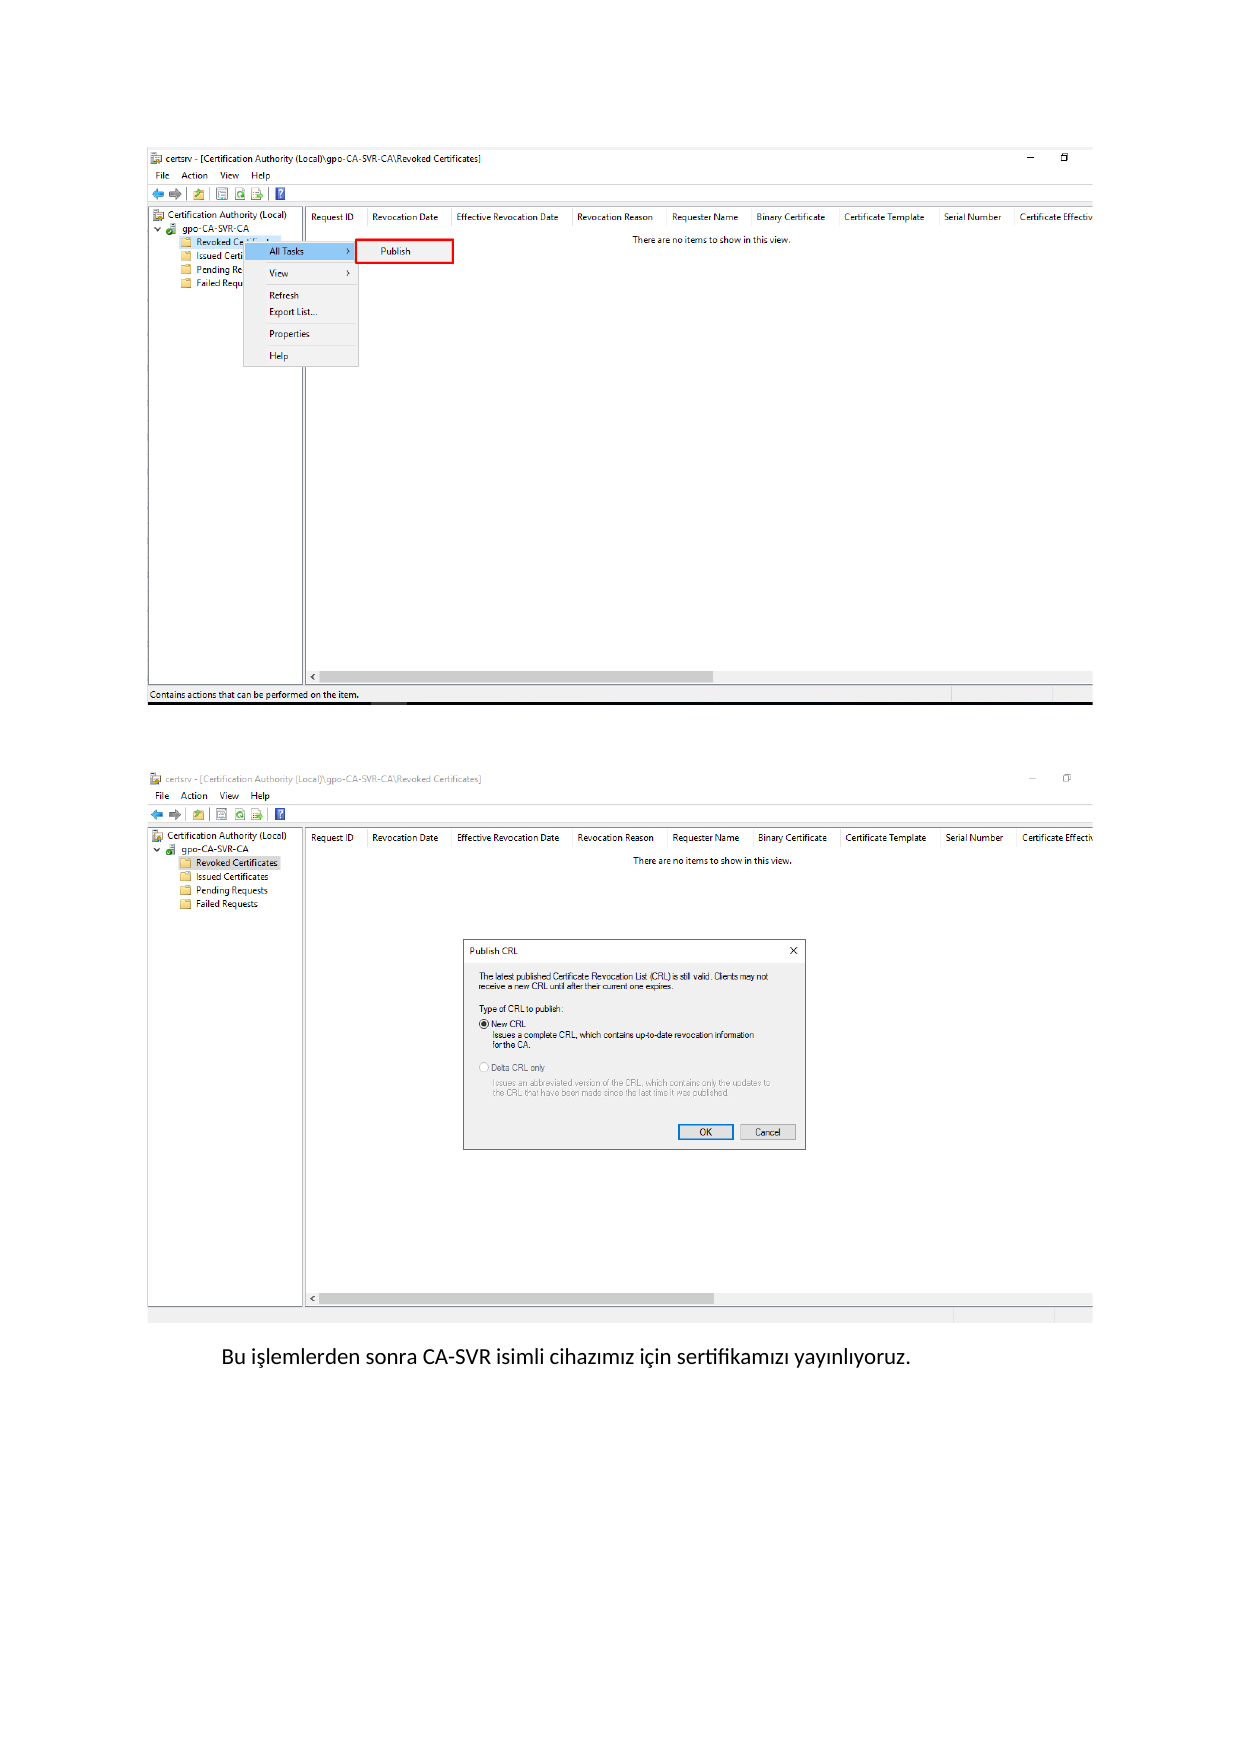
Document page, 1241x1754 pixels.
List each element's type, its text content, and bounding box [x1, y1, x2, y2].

text Bu işlemlerden sonra CA-SVR isimli cihazımız için sertifikamızı yayınlıyoruz. [148, 1342, 1093, 1370]
picture [147, 147, 1093, 705]
picture [147, 770, 1093, 1323]
